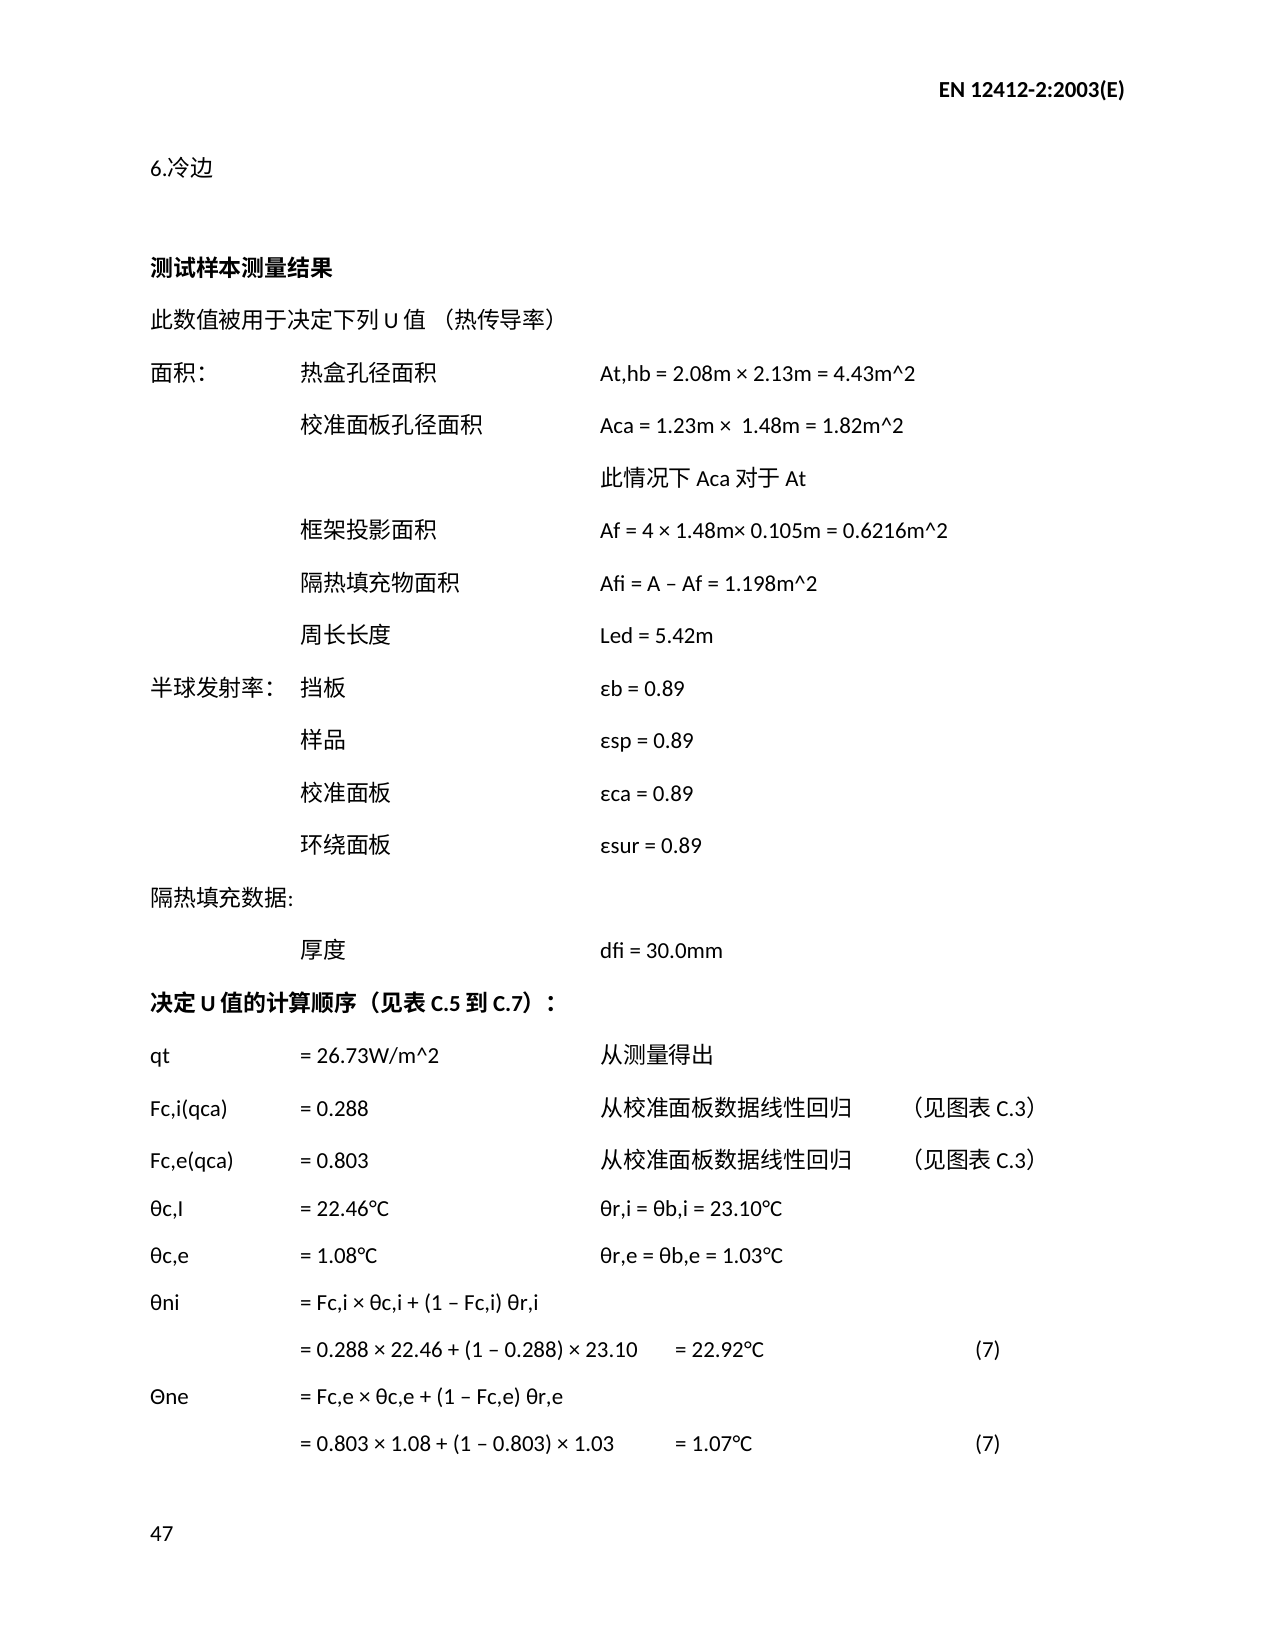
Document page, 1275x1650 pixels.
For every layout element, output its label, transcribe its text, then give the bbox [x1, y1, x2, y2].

text qt = 26.73W/m^2 从测量得出 [150, 1037, 1125, 1070]
text = 0.803 × 1.08 + (1 – 0.803) × 1.03 = 1.07°C (7) [150, 1429, 1125, 1457]
text 隔热填充物面积 Afi = A – Af = 1.198m^2 [150, 564, 1125, 598]
text 环绕面板 εsur = 0.89 [150, 827, 1125, 860]
text θc,I = 22.46°C θr,i = θb,i = 23.10°C [150, 1194, 1125, 1222]
text θni = Fc,i × θc,i + (1 – Fc,i) θr,i [150, 1288, 1125, 1316]
text 校准面板孔径面积 Aca = 1.23m × 1.48m = 1.82m^2 [150, 407, 1125, 440]
text 6.冷边 [150, 150, 1125, 183]
text 此情况下Aca对于At [150, 459, 1125, 493]
text 隔热填充数据: [150, 879, 1125, 913]
text 面积： 热盒孔径面积 At,hb = 2.08m × 2.13m = 4.43m^2 [150, 354, 1125, 388]
text Fc,e(qca) = 0.803 从校准面板数据线性回归 （见图表C.3） [150, 1142, 1125, 1175]
text θc,e = 1.08°C θr,e = θb,e = 1.03°C [150, 1241, 1125, 1269]
text 校准面板 εca = 0.89 [150, 774, 1125, 808]
text 半球发射率： 挡板 εb = 0.89 [150, 669, 1125, 703]
text 决定U值的计算顺序（见表C.5到C.7）： [150, 984, 1125, 1018]
text 厚度 dfi = 30.0mm [150, 932, 1125, 965]
text 此数值被用于决定下列U值 （热传导率） [150, 302, 1125, 335]
text 测试样本测量结果 [150, 249, 1125, 283]
text Fc,i(qca) = 0.288 从校准面板数据线性回归 （见图表C.3） [150, 1089, 1125, 1123]
text 样品 εsp = 0.89 [150, 722, 1125, 755]
text = 0.288 × 22.46 + (1 – 0.288) × 23.10 = 22.92°C (7) [150, 1335, 1125, 1363]
text 周长长度 Led = 5.42m [150, 617, 1125, 650]
text 框架投影面积 Af = 4 × 1.48m× 0.105m = 0.6216m^2 [150, 512, 1125, 545]
text Θne = Fc,e × θc,e + (1 – Fc,e) θr,e [150, 1382, 1125, 1410]
